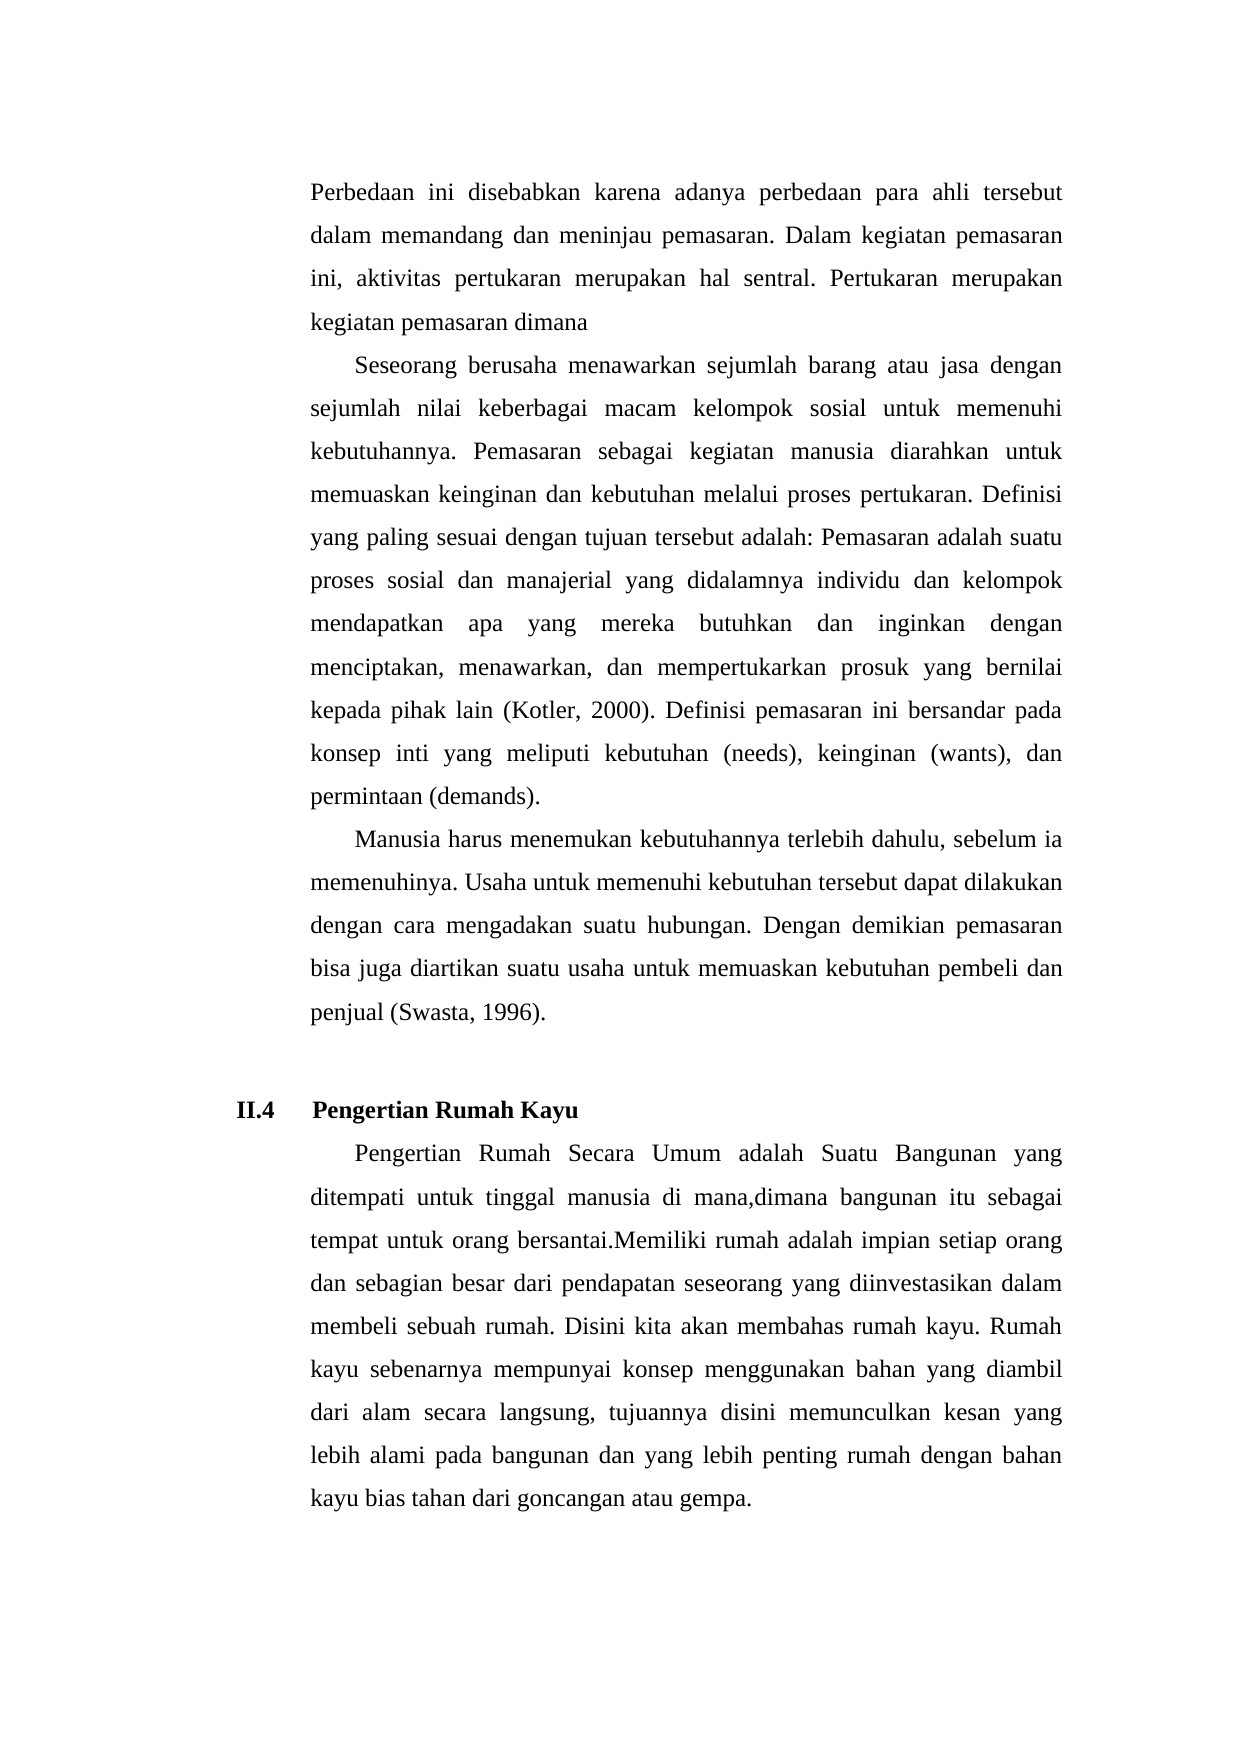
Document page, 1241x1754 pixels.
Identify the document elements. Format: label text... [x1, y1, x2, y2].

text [310, 177, 1063, 335]
text Seseorang berusaha menawarkan sejumlah barang atau jasa dengan sejumlah nilai keberbagai macam kelompok sosial untuk memenuhi kebutuhannya. Pemasaran sebagai kegiatan manusia diarahkan untuk memuaskan keinginan dan kebutuhan melalui proses pertukaran. Definisi yang paling sesuai dengan tujuan tersebut adalah: Pemasaran adalah suatu proses sosial dan manajerial yang didalamnya individu dan kelompok mendapatkan apa yang mereka butuhkan dan inginkan dengan menciptakan, menawarkan, dan mempertukarkan prosuk yang bernilai kepada pihak lain (Kotler, 2000). Definisi pemasaran ini bersandar pada konsep inti yang meliputi kebutuhan (needs), keinginan (wants), dan permintaan (demands). [310, 350, 1063, 810]
text Pengertian Rumah Secara Umum adalah Suatu Bangunan yang ditempati untuk tinggal manusia di mana,dimana bangunan itu sebagai tempat untuk orang bersantai.Memiliki rumah adalah impian setiap orang dan sebagian besar dari pendapatan seseorang yang diinvestasikan dalam membeli sebuah rumah. Disini kita akan membahas rumah kayu. Rumah kayu sebenarnya mempunyai konsep menggunakan bahan yang diambil dari alam secara langsung, tujuannya disini memunculkan kesan yang lebih alami pada bangunan dan yang lebih penting rumah dengan bahan kayu bias tahan dari goncangan atau gempa. [310, 1138, 1063, 1512]
subtitle Pengertian Rumah Kayu [236, 1095, 1063, 1124]
text Manusia harus menemukan kebutuhannya terlebih dahulu, sebelum ia memenuhinya. Usaha untuk memenuhi kebutuhan tersebut dapat dilakukan dengan cara mengadakan suatu hubungan. Dengan demikian pemasaran bisa juga diartikan suatu usaha untuk memuaskan kebutuhan pembeli dan penjual (Swasta, 1996). [310, 824, 1063, 1025]
